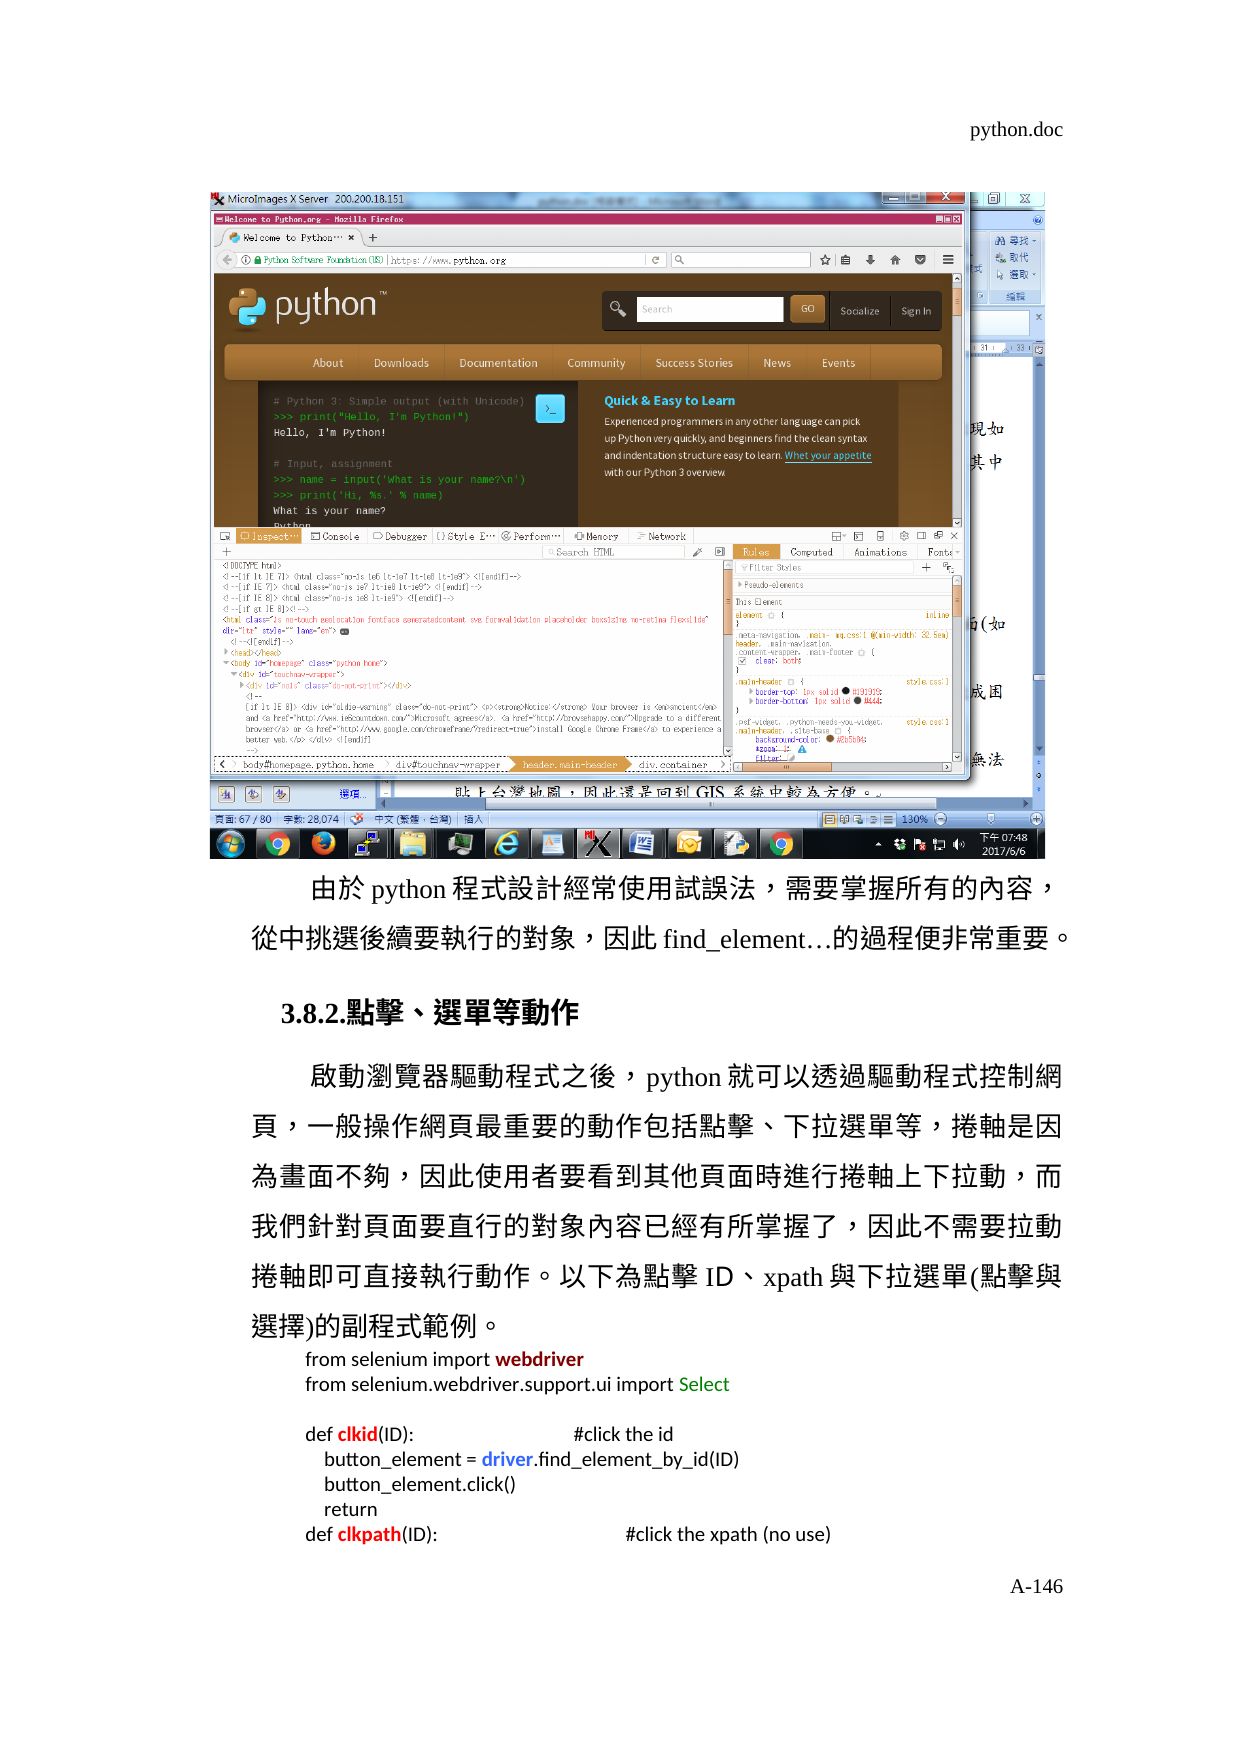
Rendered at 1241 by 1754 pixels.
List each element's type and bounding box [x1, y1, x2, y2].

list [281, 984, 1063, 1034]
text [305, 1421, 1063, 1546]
picture [209, 192, 1046, 859]
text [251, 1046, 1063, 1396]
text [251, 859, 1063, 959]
